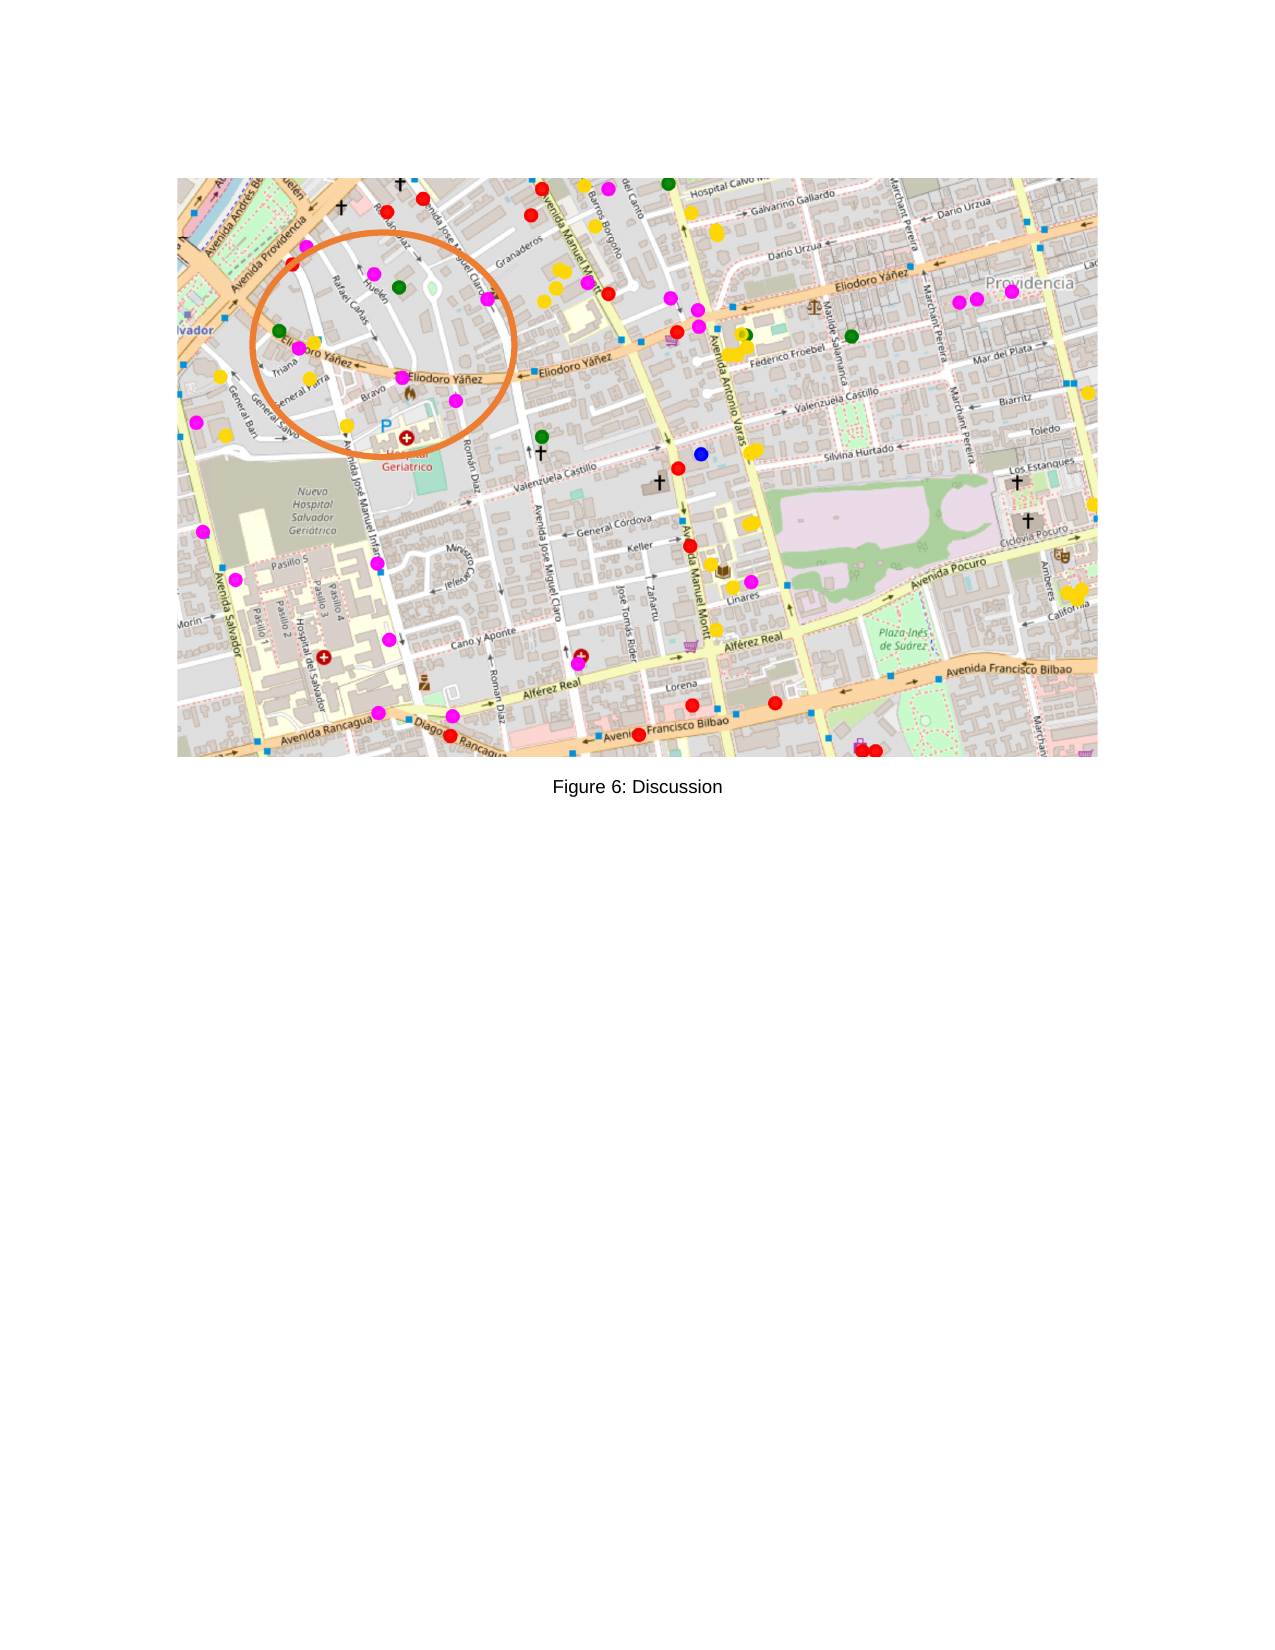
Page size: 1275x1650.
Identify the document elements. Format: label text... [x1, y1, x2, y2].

picture [177, 178, 1098, 757]
text Figure 6: Discussion [177, 776, 1098, 797]
